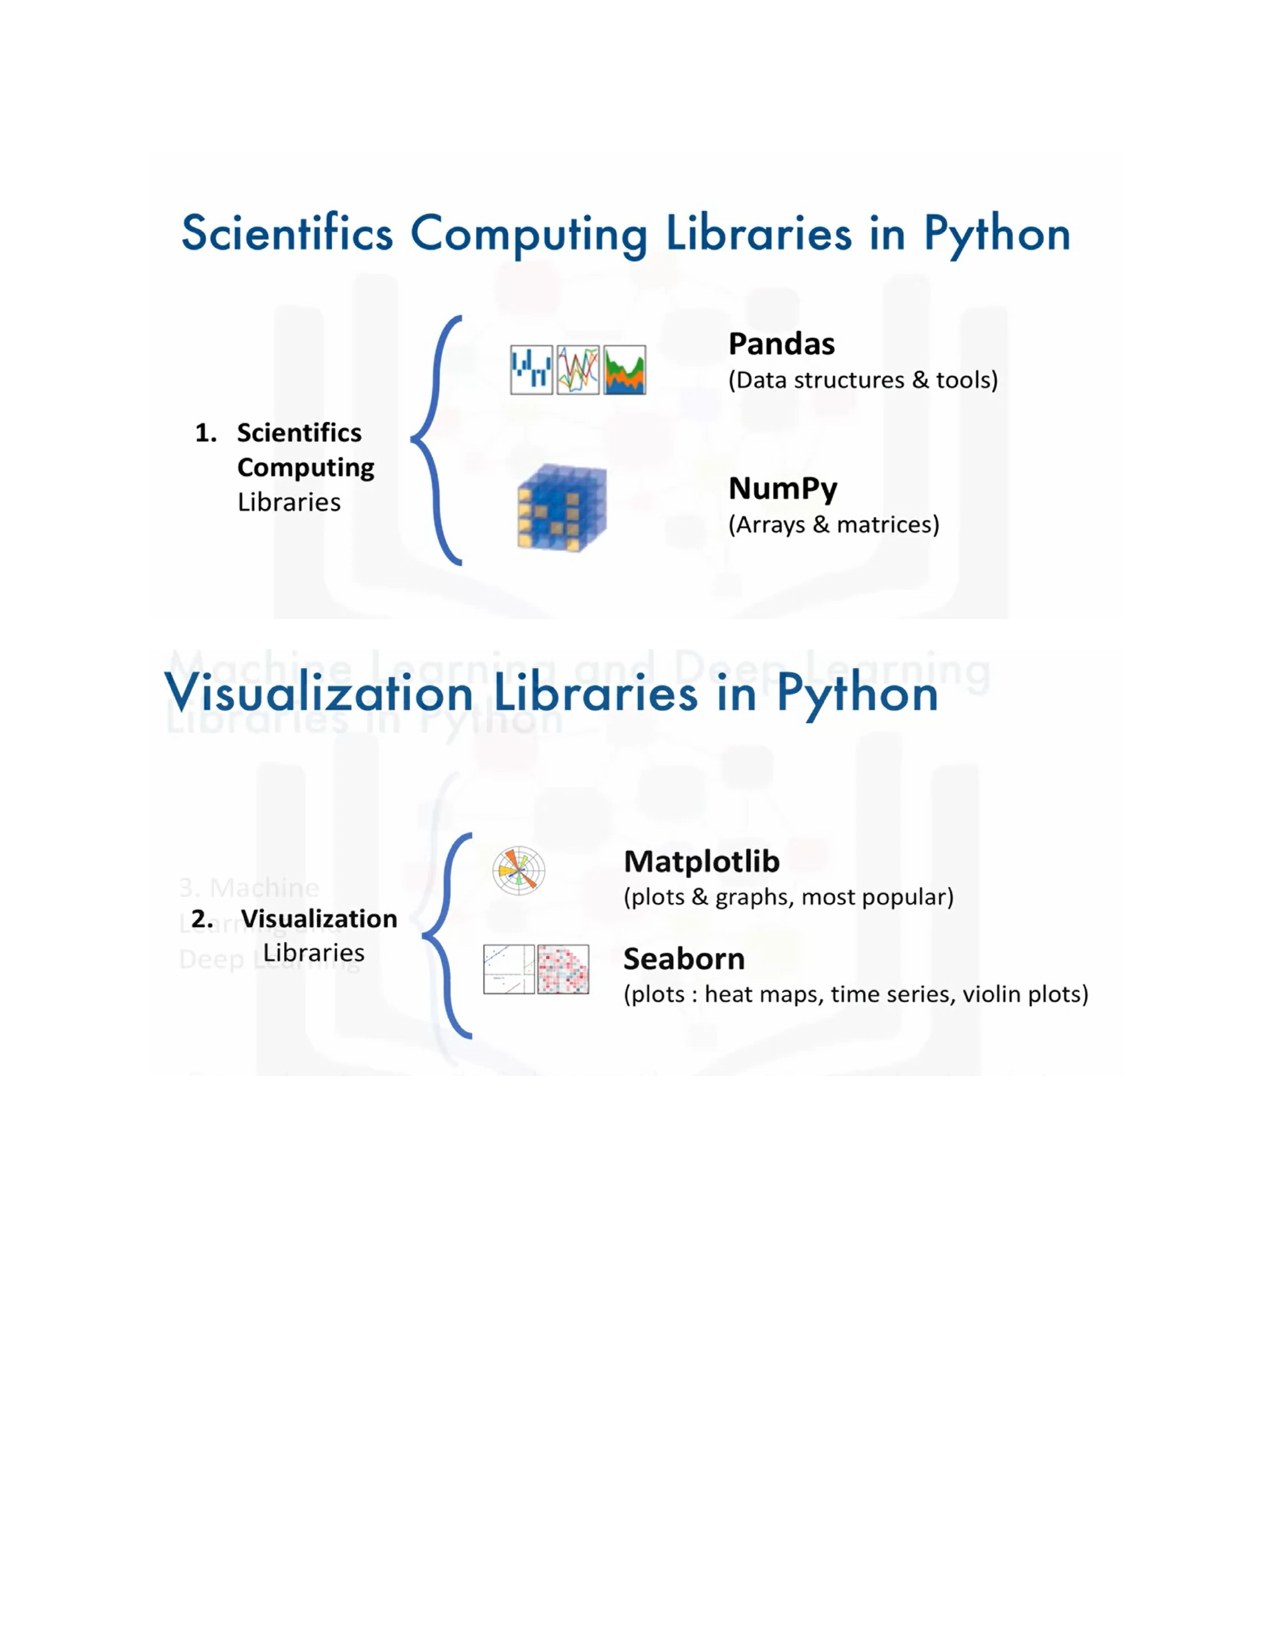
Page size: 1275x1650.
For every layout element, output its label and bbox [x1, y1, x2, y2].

picture [150, 150, 1125, 619]
picture [150, 649, 1125, 1076]
